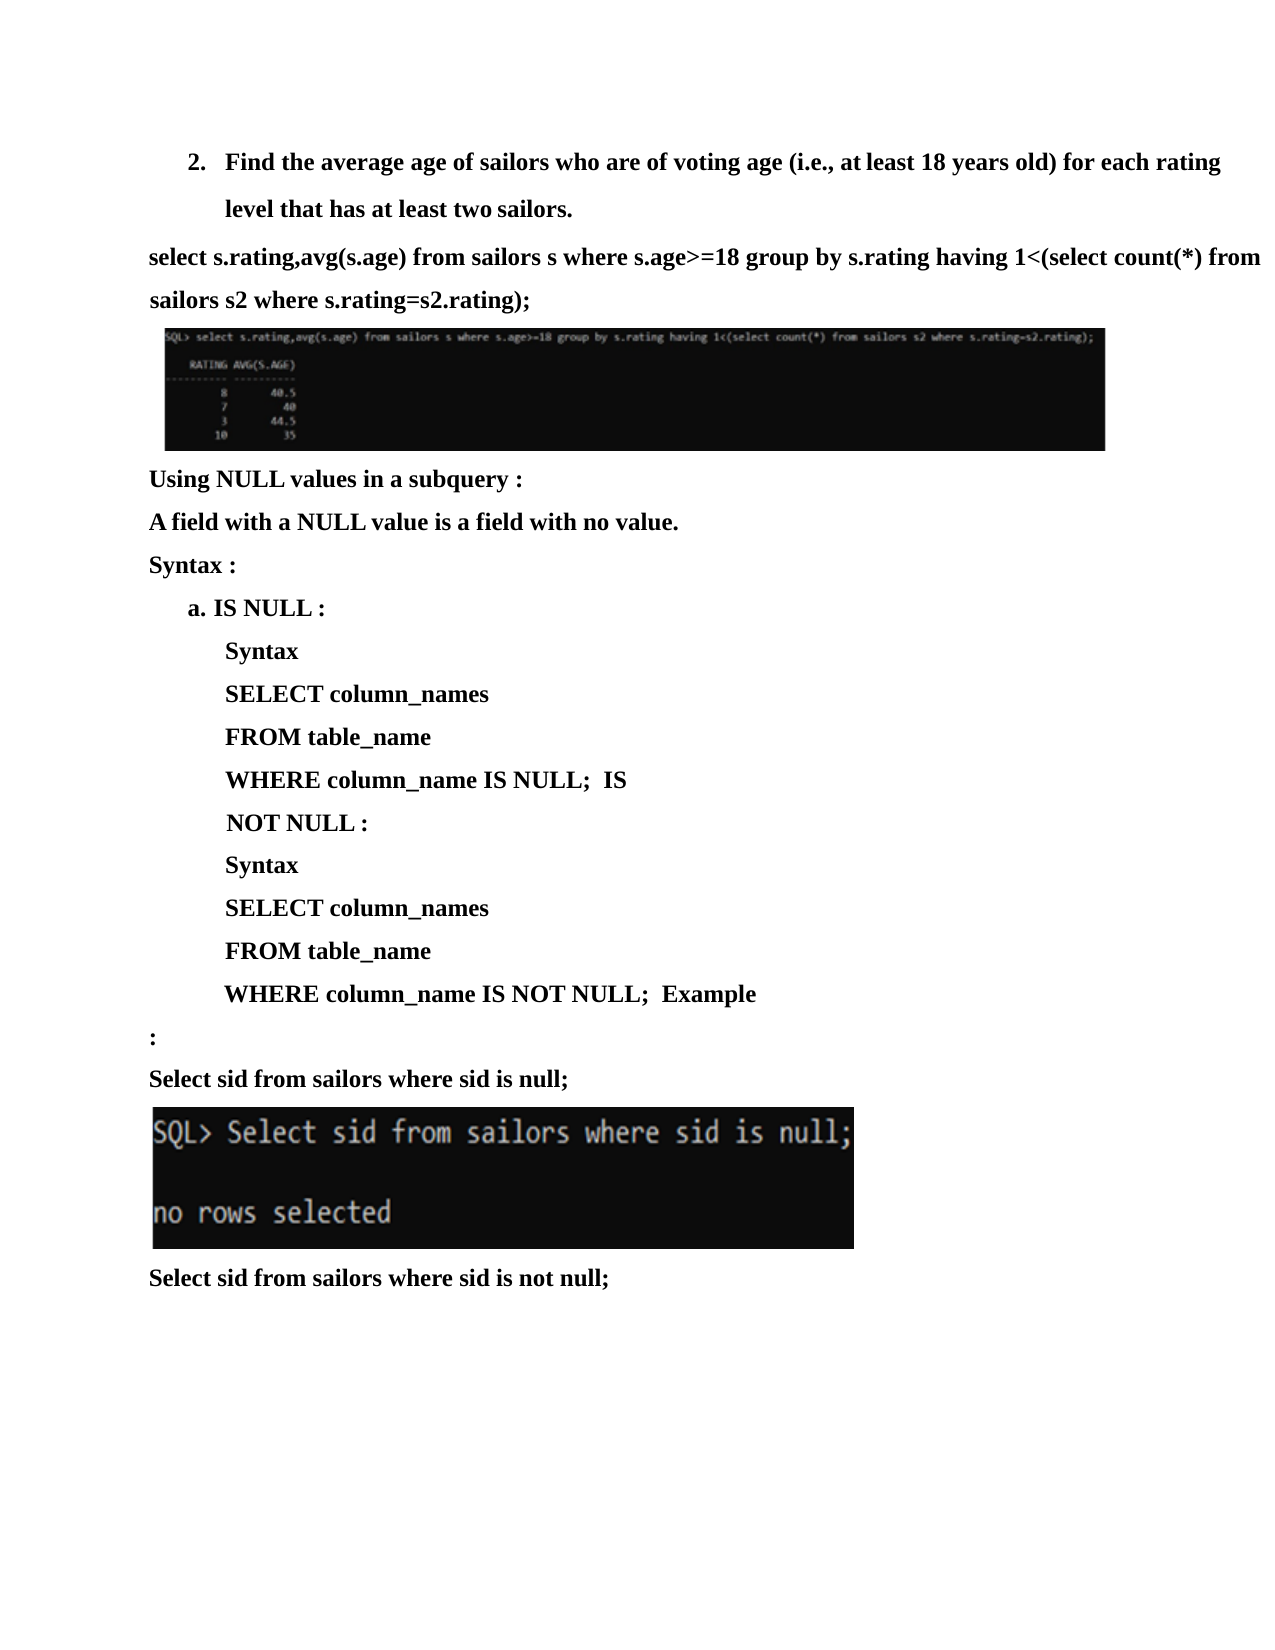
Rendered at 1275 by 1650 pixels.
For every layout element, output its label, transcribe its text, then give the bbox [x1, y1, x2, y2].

text Using NULL values in a subquery : [148, 464, 1274, 493]
text FROM table_name [225, 936, 1274, 965]
text Select sid from sailors where sid is not null; [148, 1263, 1274, 1291]
text Syntax [225, 636, 1274, 665]
text FROM table_name [225, 722, 1274, 751]
text SELECT column_names [225, 893, 1274, 922]
text a. IS NULL : [187, 593, 1274, 622]
text WHERE column_name IS NULL; IS NOT NULL : [225, 765, 627, 836]
text WHERE column_name IS NOT NULL; Example : [148, 979, 758, 1051]
picture [162, 328, 1107, 451]
text Select sid from sailors where sid is null; [148, 1064, 1274, 1093]
text select s.rating,avg(s.age) from sailors s where s.age>=18 group by s.rating having 1<(select count(*) from sailors s2 where s.rating=s2.rating); [148, 242, 1274, 314]
text A field with a NULL value is a field with no value. [148, 507, 1274, 536]
text Syntax [225, 851, 1274, 879]
text SELECT column_names [225, 679, 1274, 708]
picture [150, 1107, 854, 1249]
text Syntax : [148, 550, 1274, 579]
list Find the average age of sailors who are of voting age (i.e., at least 18 years old) for each rating level that has at least two sailors. [187, 147, 1274, 223]
